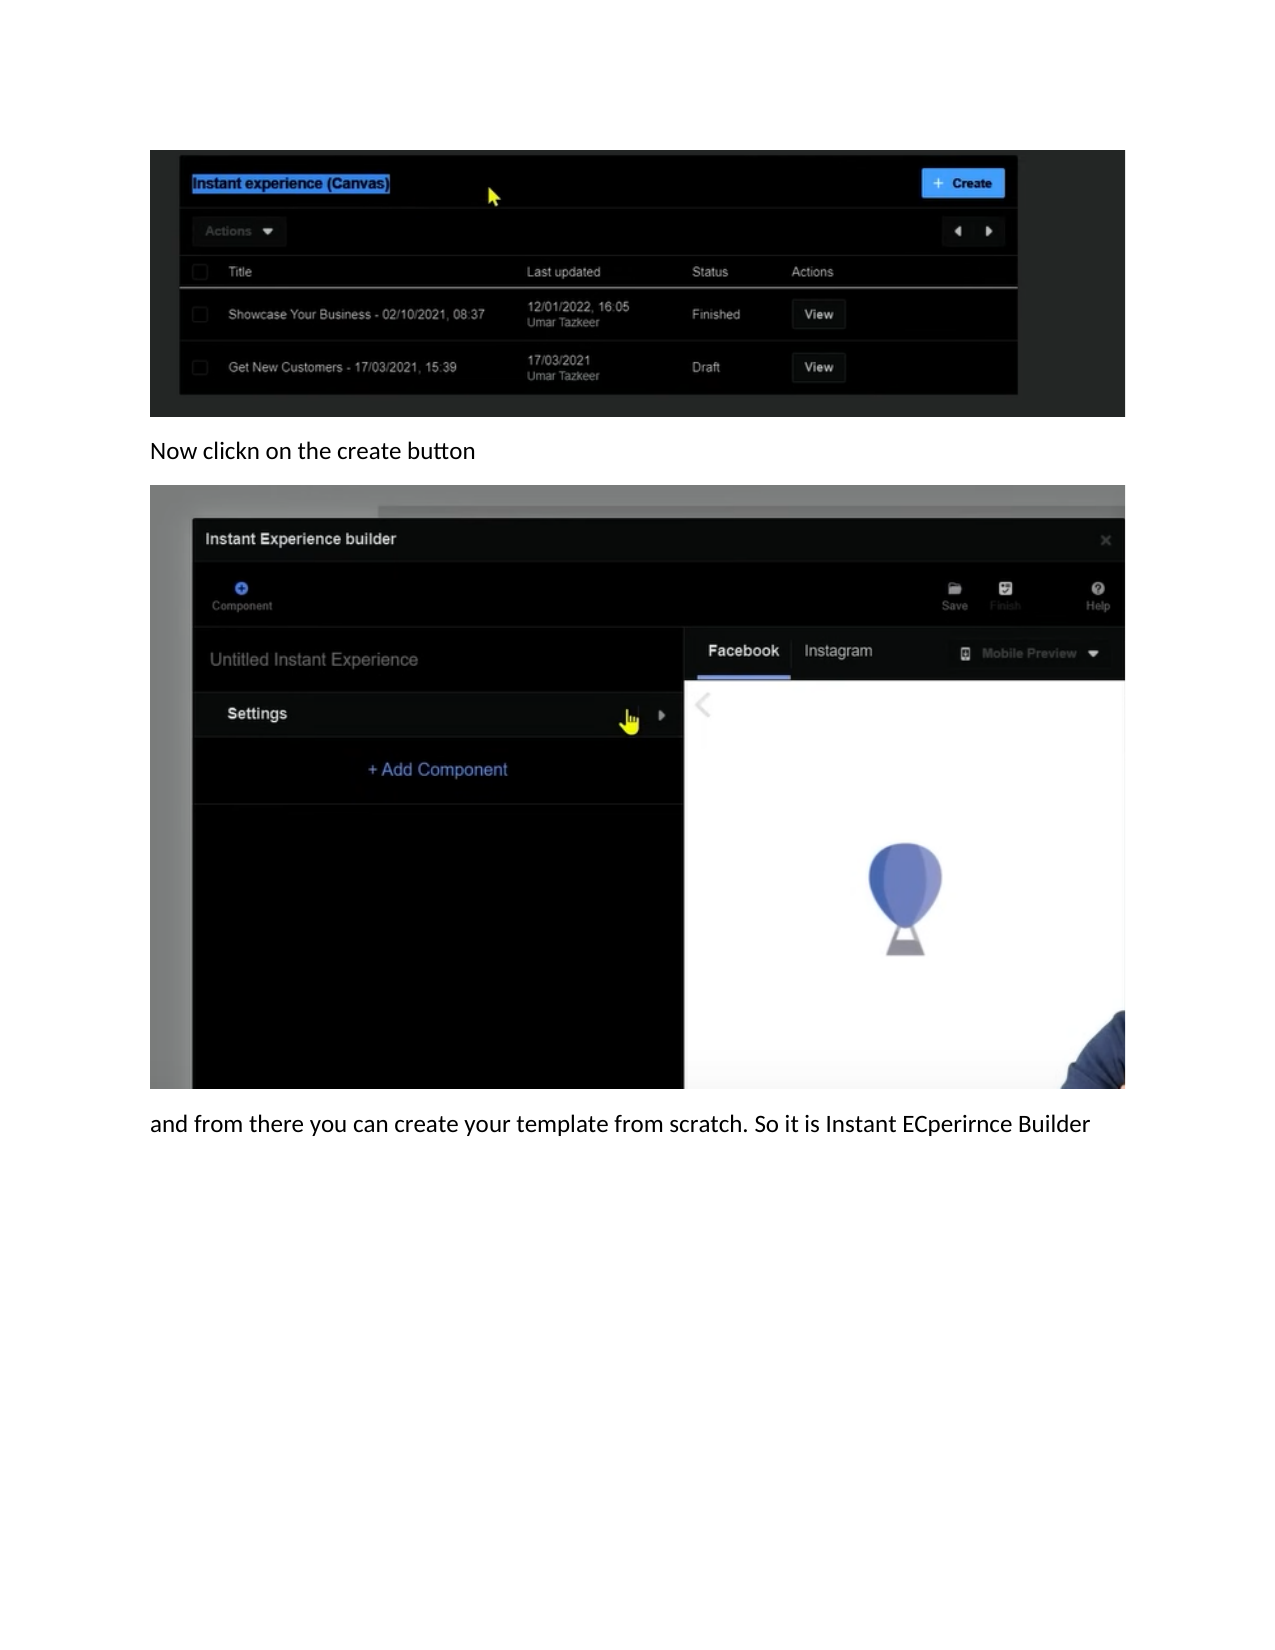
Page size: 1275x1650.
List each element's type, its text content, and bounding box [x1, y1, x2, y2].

picture [150, 150, 1125, 417]
picture [150, 485, 1125, 1089]
text Now clickn on the create button [150, 435, 1125, 466]
text and from there you can create your template from scratch. So it is Instant ECperirnce Builder [150, 1108, 1125, 1138]
